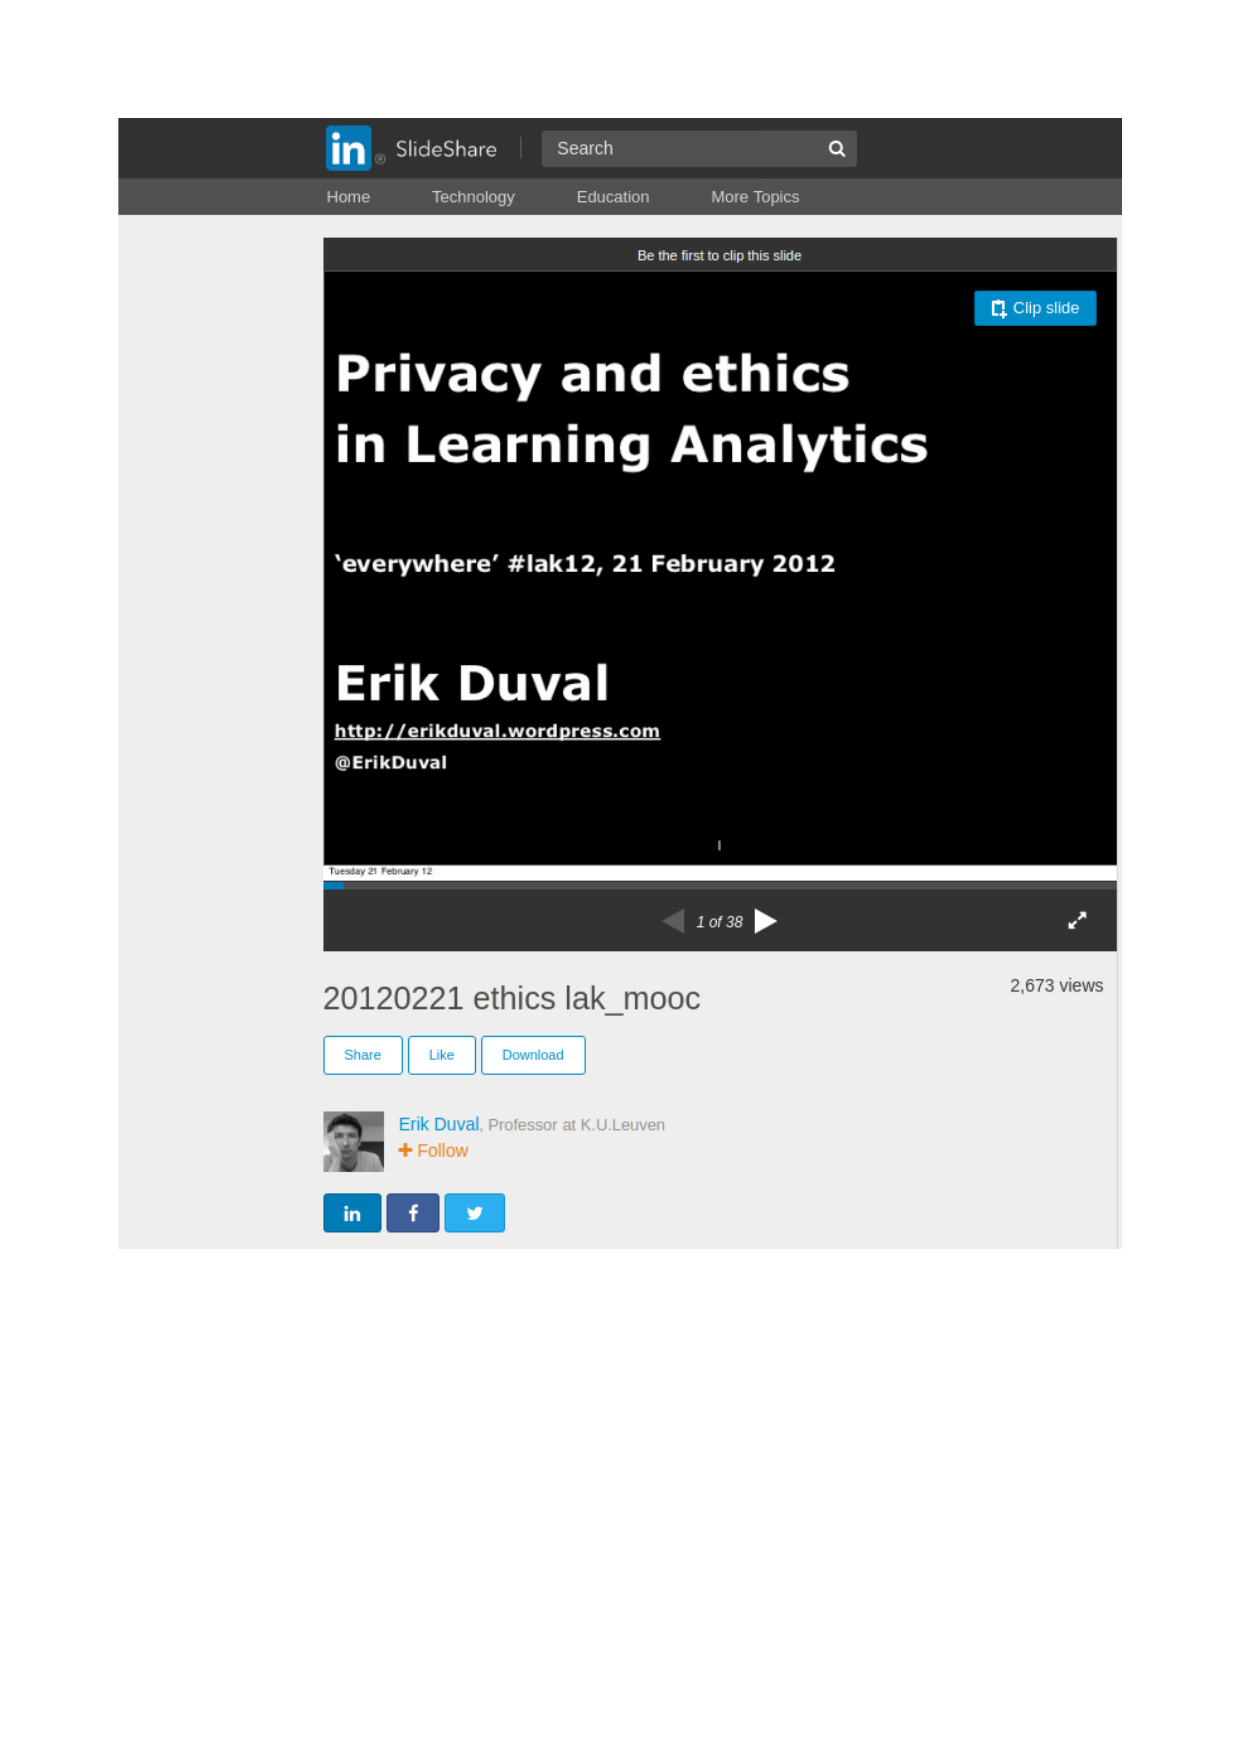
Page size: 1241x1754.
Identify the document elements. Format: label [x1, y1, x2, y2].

picture [118, 118, 1122, 1249]
